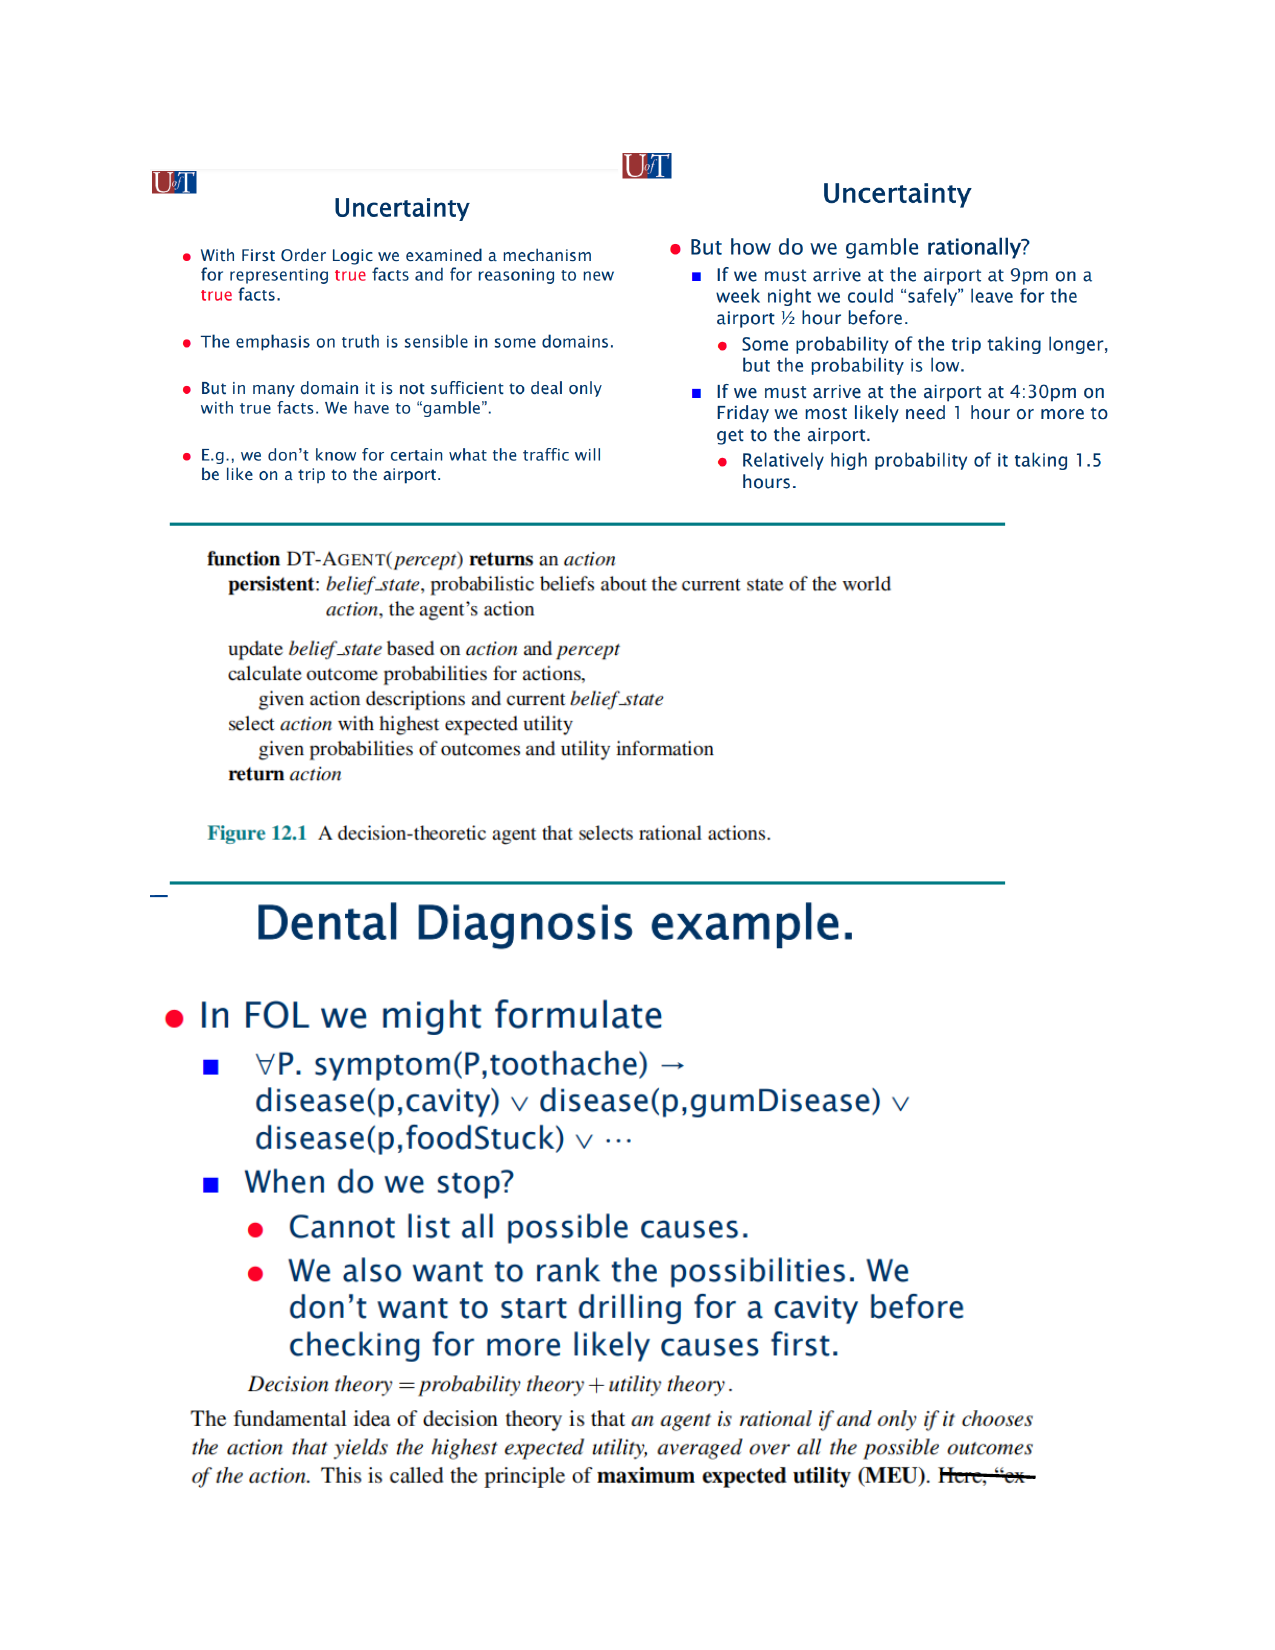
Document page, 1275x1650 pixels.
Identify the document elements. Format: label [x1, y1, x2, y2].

picture [150, 150, 1123, 1488]
